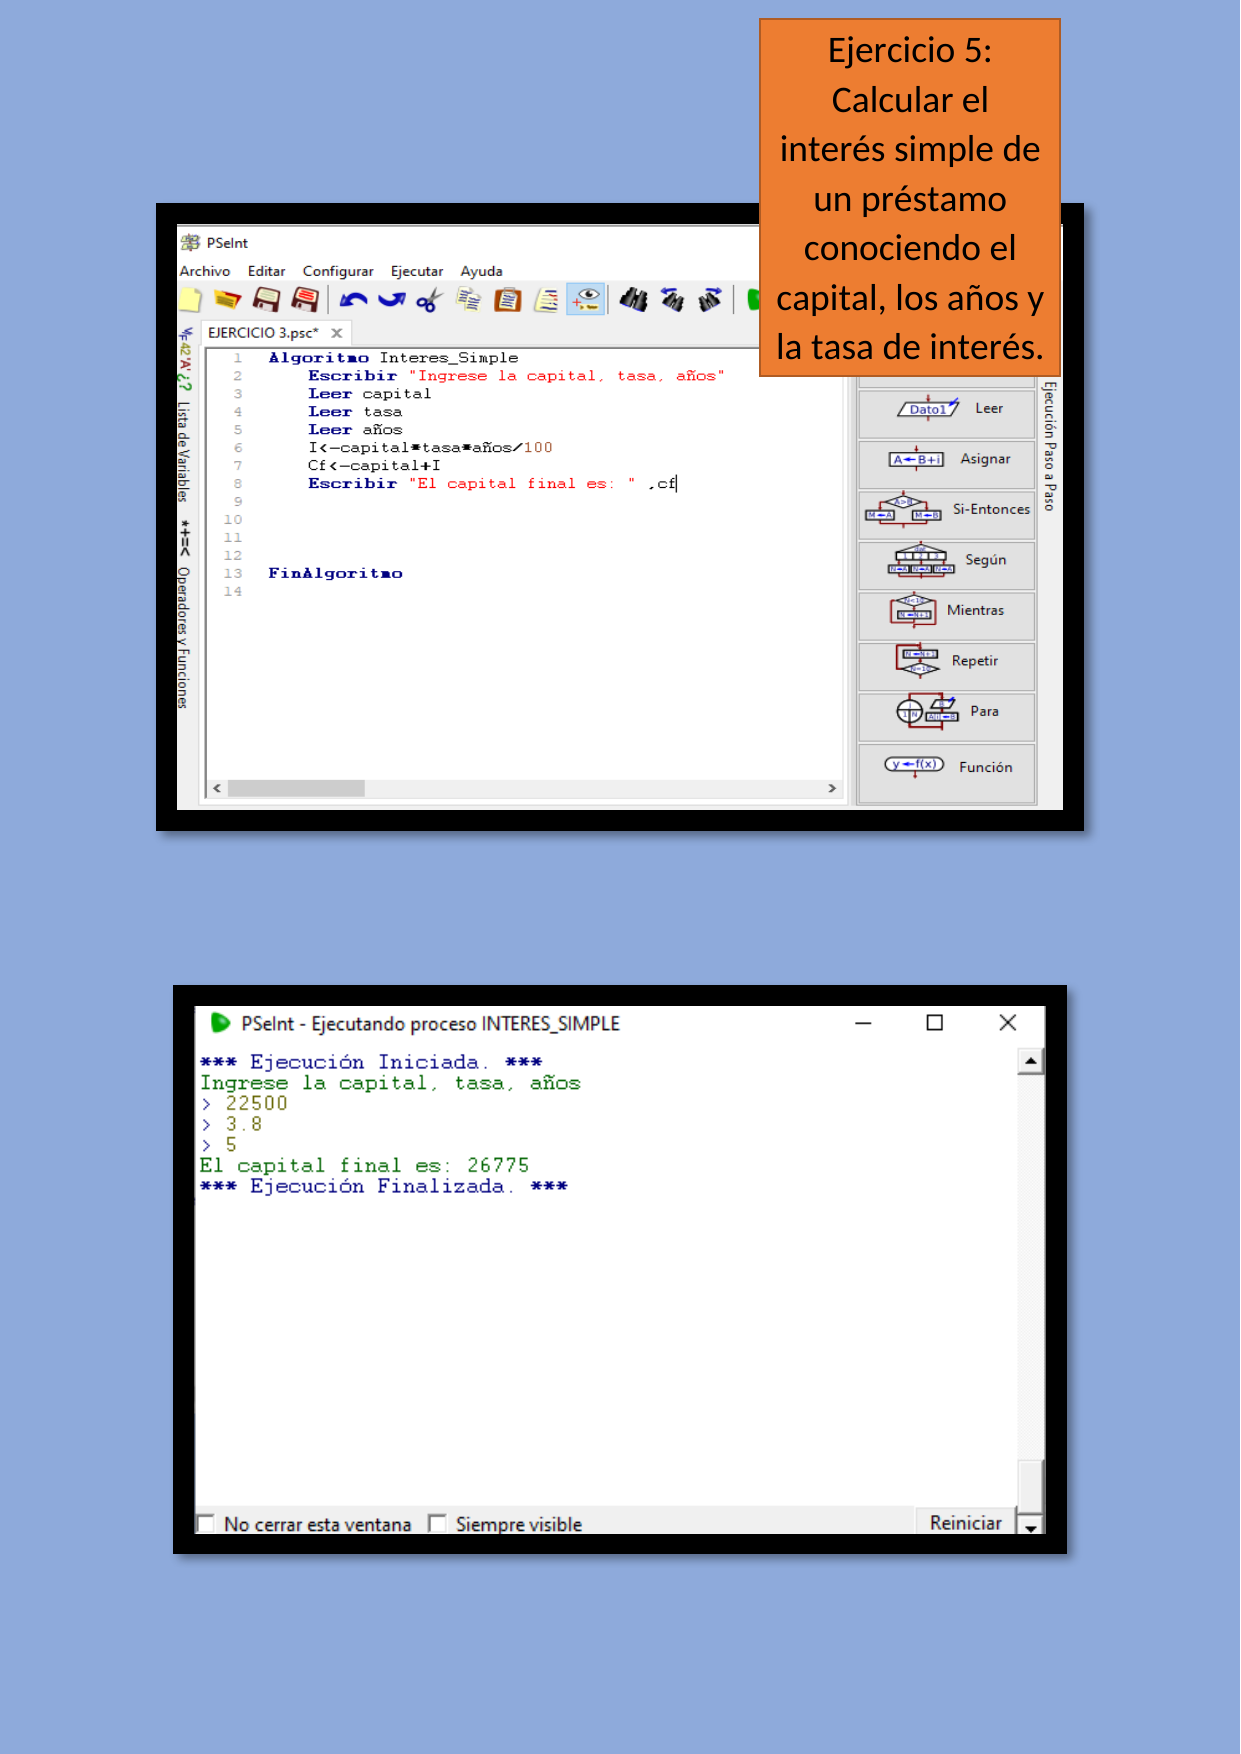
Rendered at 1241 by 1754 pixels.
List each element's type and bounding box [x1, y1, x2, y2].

picture [194, 1006, 1046, 1534]
picture [177, 224, 1063, 810]
